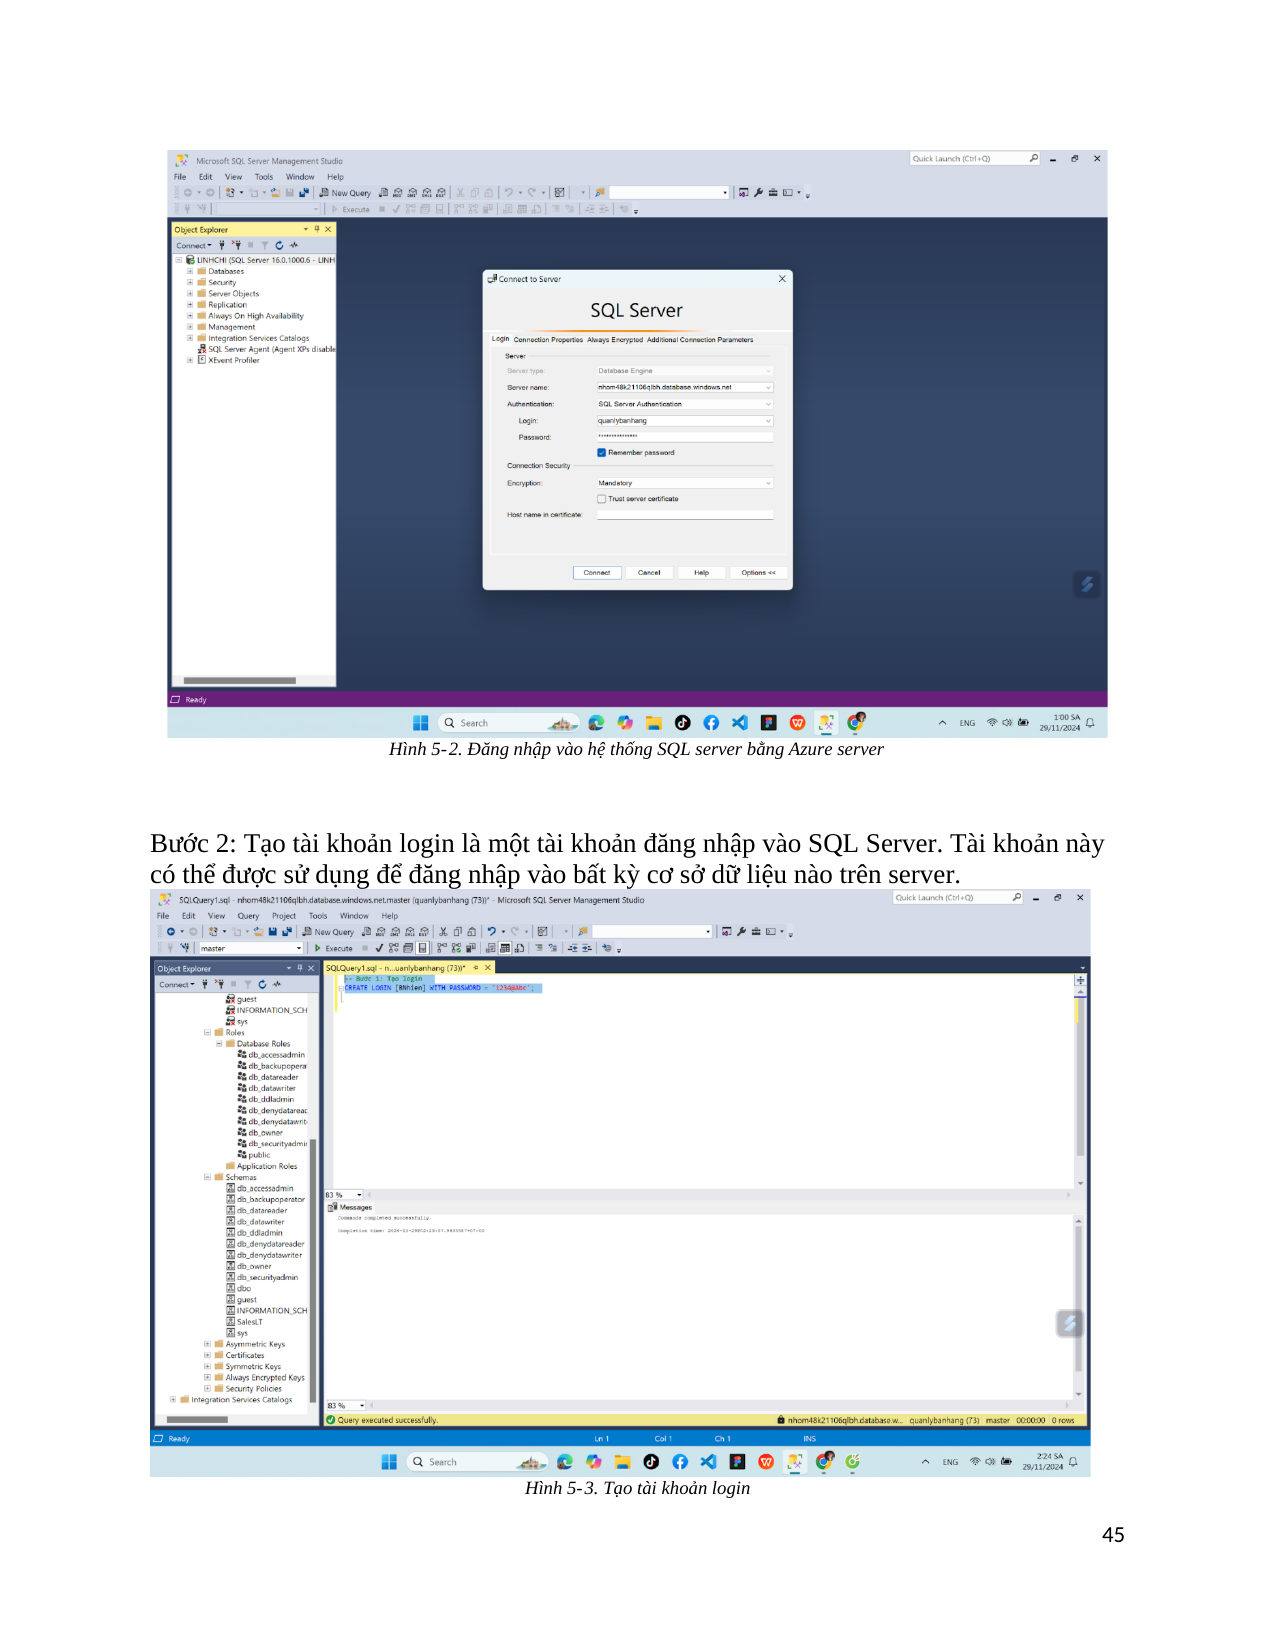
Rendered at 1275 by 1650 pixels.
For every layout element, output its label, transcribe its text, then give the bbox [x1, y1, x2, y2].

picture [150, 889, 1091, 1477]
picture [167, 150, 1108, 738]
text Bước 2: Tạo tài khoản login là một tài khoản đăng nhập vào SQL Server. Tài khoản này có thể được sử dụng để đăng nhập vào bất kỳ cơ sở dữ liệu nào trên server. [150, 827, 1125, 889]
